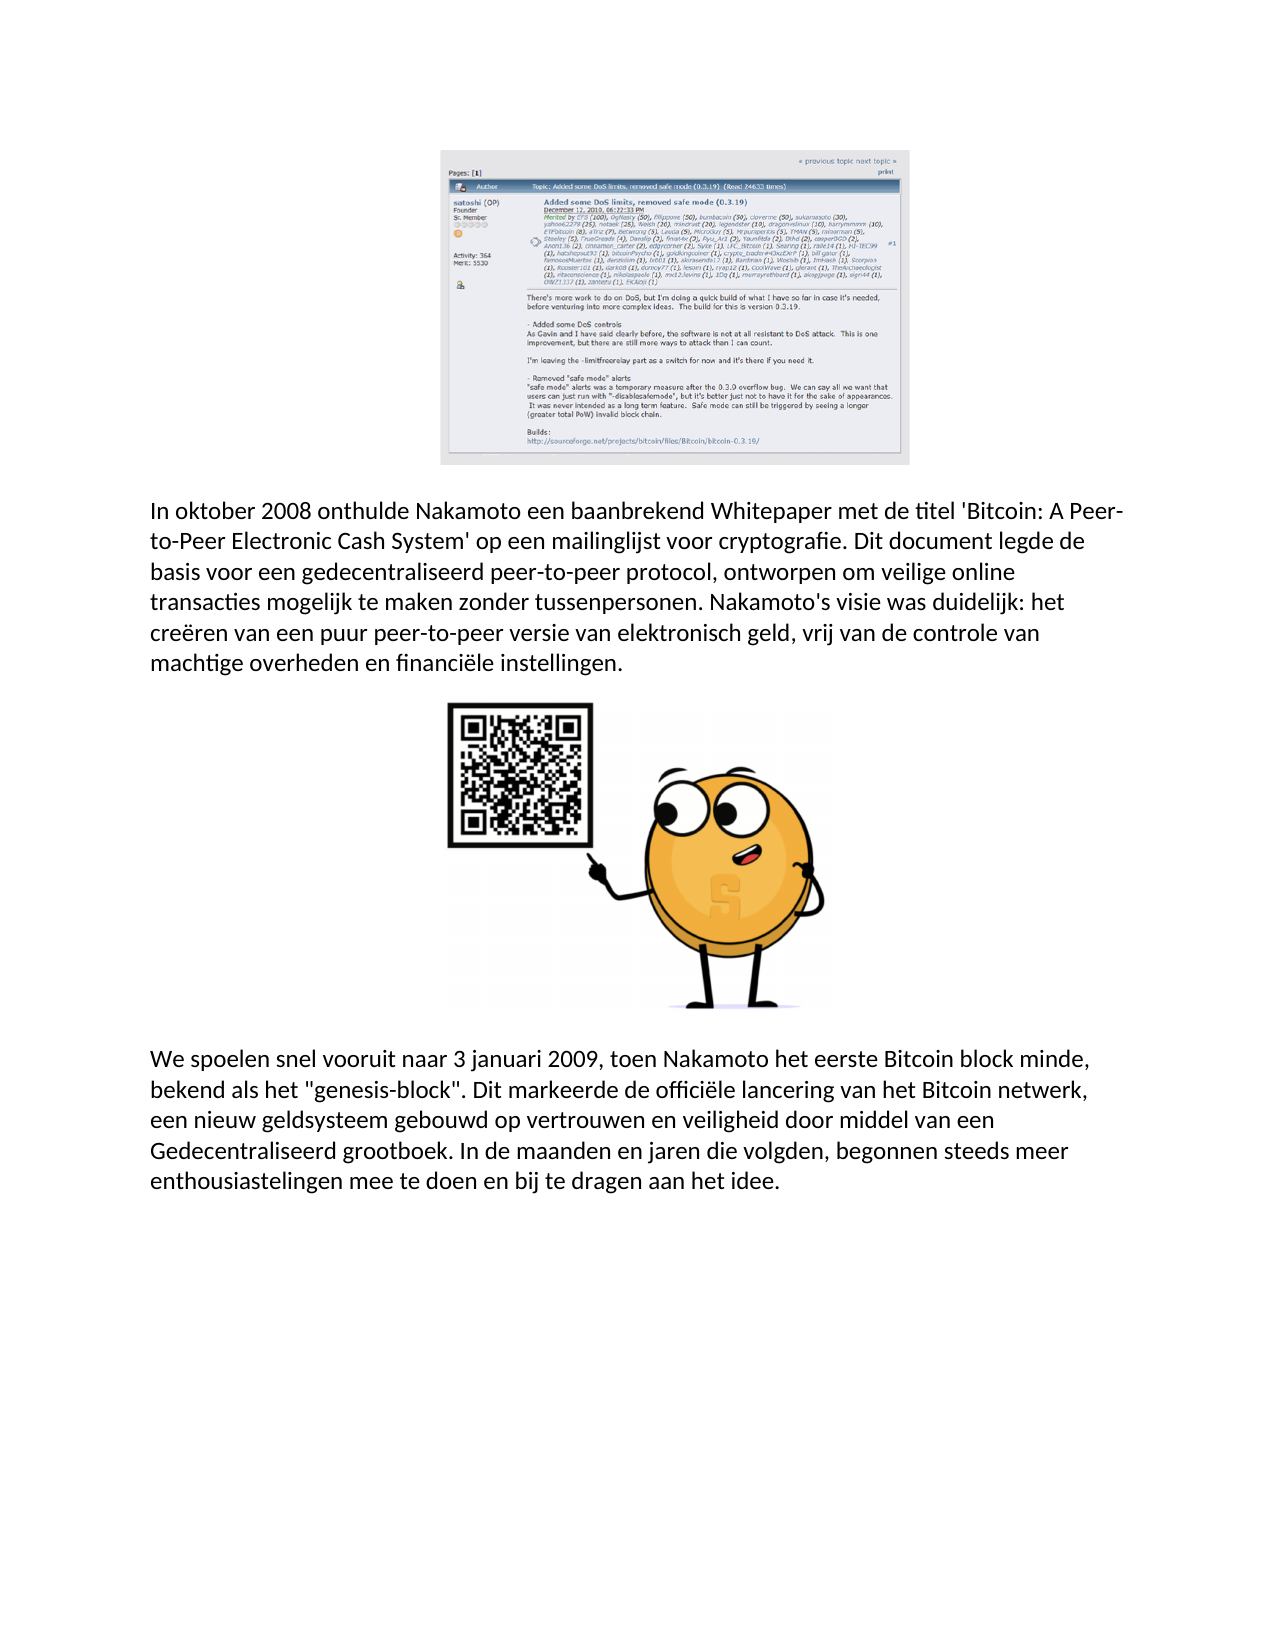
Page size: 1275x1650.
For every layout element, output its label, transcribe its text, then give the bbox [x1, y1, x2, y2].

text We spoelen snel vooruit naar 3 januari 2009, toen Nakamoto het eerste Bitcoin block minde, bekend als het "genesis-block". Dit markeerde de officiële lancering van het Bitcoin netwerk, een nieuw geldsysteem gebouwd op vertrouwen en veiligheid door middel van een Gedecentraliseerd grootboek. In de maanden en jaren die volgden, begonnen steeds meer enthousiastelingen mee te doen en bij te dragen aan het idee. [150, 1043, 1125, 1196]
text In oktober 2008 onthulde Nakamoto een baanbrekend Whitepaper met de titel 'Bitcoin: A Peer-to-Peer Electronic Cash System' op een mailinglijst voor cryptografie. Dit document legde de basis voor een gedecentraliseerd peer-to-peer protocol, ontworpen om veilige online transacties mogelijk te maken zonder tussenpersonen. Nakamoto's visie was duidelijk: het creëren van een puur peer-to-peer versie van elektronisch geld, vrij van de controle van machtige overheden en financiële instellingen. [150, 495, 1125, 678]
picture [440, 150, 910, 465]
picture [441, 698, 834, 1013]
